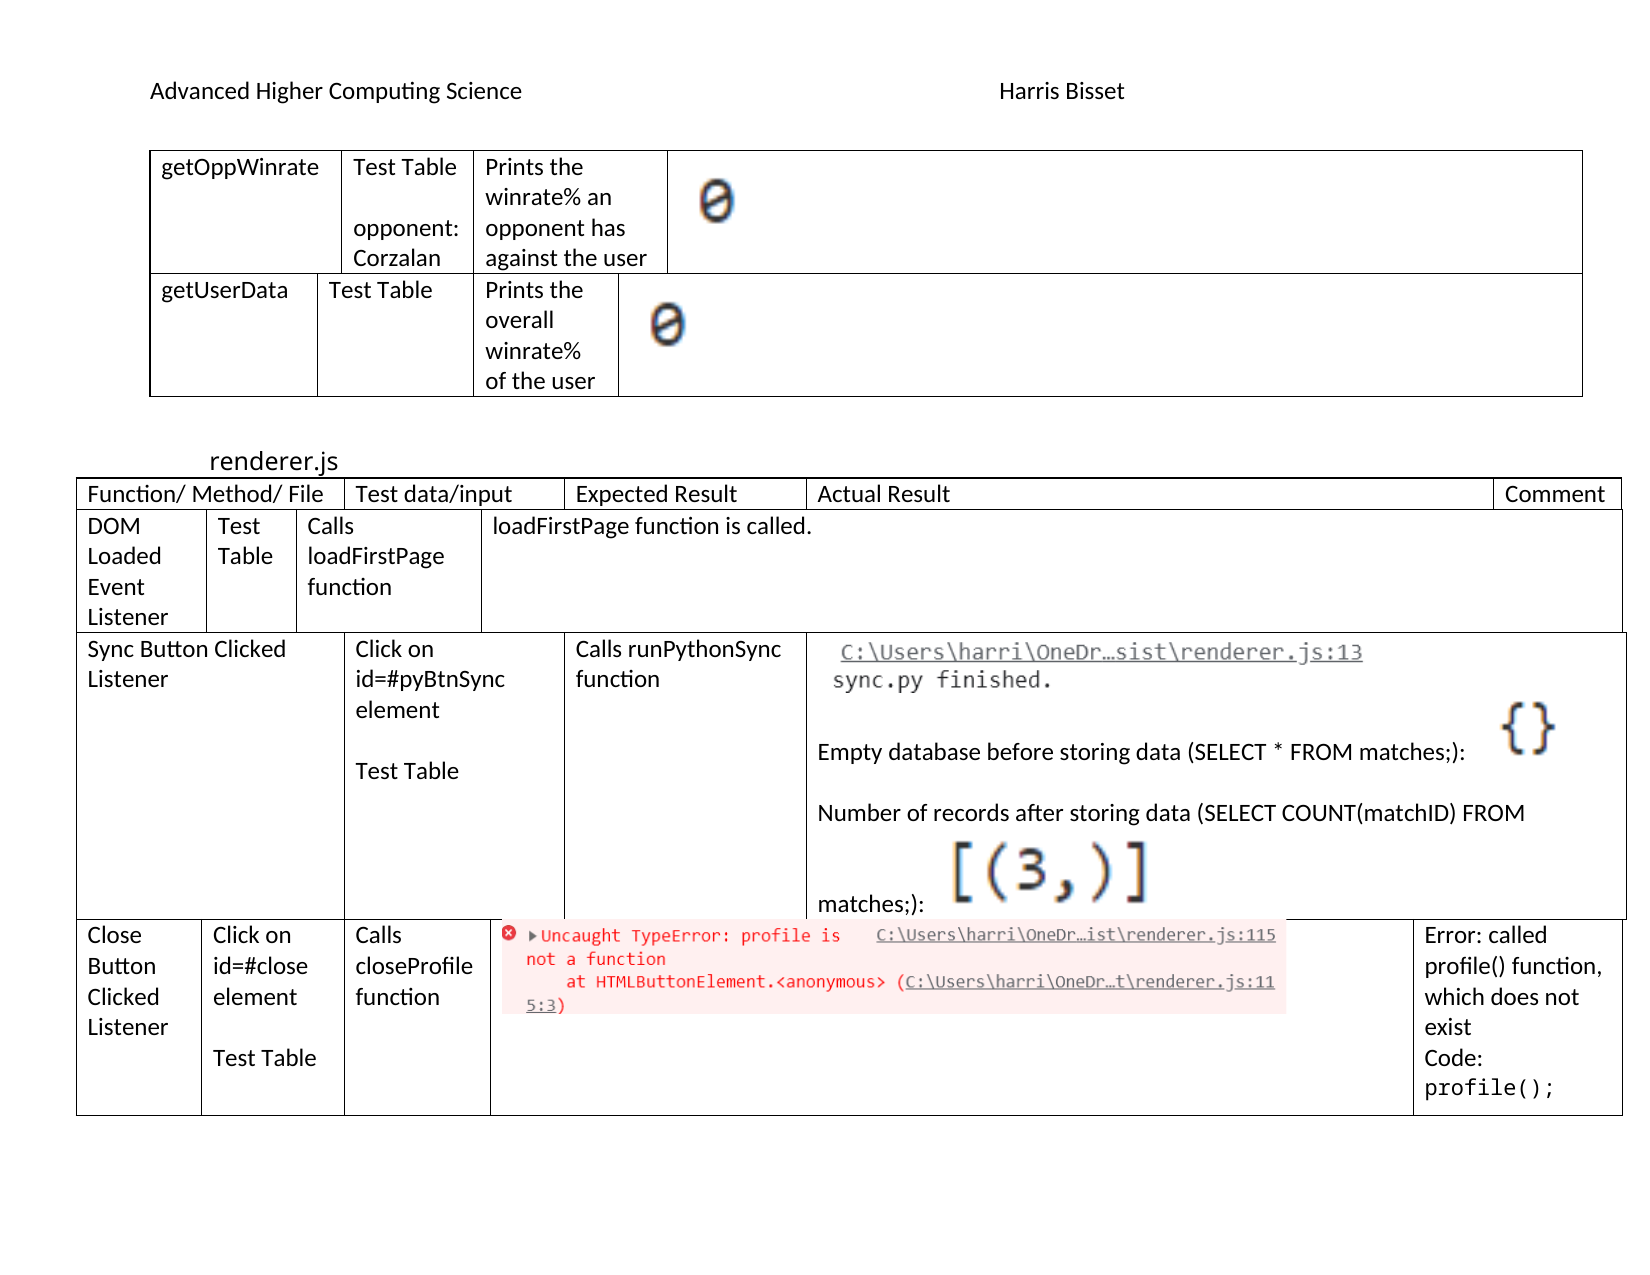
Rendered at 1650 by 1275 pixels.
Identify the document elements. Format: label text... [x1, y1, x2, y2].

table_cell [345, 920, 490, 1114]
table_cell Prints the overall winrate% of the user [474, 274, 618, 396]
table_cell Prints the winrate% an opponent has against the user [474, 151, 667, 273]
table_cell Calls loadFirstPage function [297, 510, 481, 632]
picture [678, 151, 769, 244]
table_cell Calls runPythonSync function [565, 633, 806, 919]
table_cell Click on id=#pyBtnSync element Test Table [345, 633, 564, 919]
table_cell [668, 151, 1582, 273]
table_cell Test Table [318, 274, 473, 396]
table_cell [1414, 920, 1622, 1114]
table_cell getUserData [151, 274, 317, 396]
table_header Comment [1494, 479, 1621, 509]
picture [629, 274, 720, 367]
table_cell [202, 920, 344, 1114]
subtitle renderer.js [209, 443, 1500, 477]
table_header Test data/input [345, 479, 564, 509]
picture [502, 919, 1287, 1014]
table_cell Test Table opponent: Corzalan [342, 151, 473, 273]
table_cell [619, 274, 1582, 396]
table_cell getOppWinrate [151, 151, 341, 273]
table_header Expected Result [565, 479, 806, 509]
table_cell Empty database before storing data (SELECT * FROM matches;): Number of records after storing data (SELECT COUNT(matchID) FROM matches;): [807, 633, 1626, 919]
table_cell [491, 920, 1413, 1114]
table_cell DOM Loaded Event Listener [77, 510, 206, 632]
picture [936, 827, 1173, 913]
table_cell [77, 920, 201, 1114]
picture [1472, 692, 1613, 761]
table_header Actual Result [807, 479, 1493, 509]
table_header Function/ Method/ File [77, 479, 344, 509]
table_cell Sync Button Clicked Listener [77, 633, 344, 919]
picture [817, 633, 1392, 693]
table_cell Test Table [207, 510, 296, 632]
table_cell loadFirstPage function is called. [482, 510, 1622, 632]
